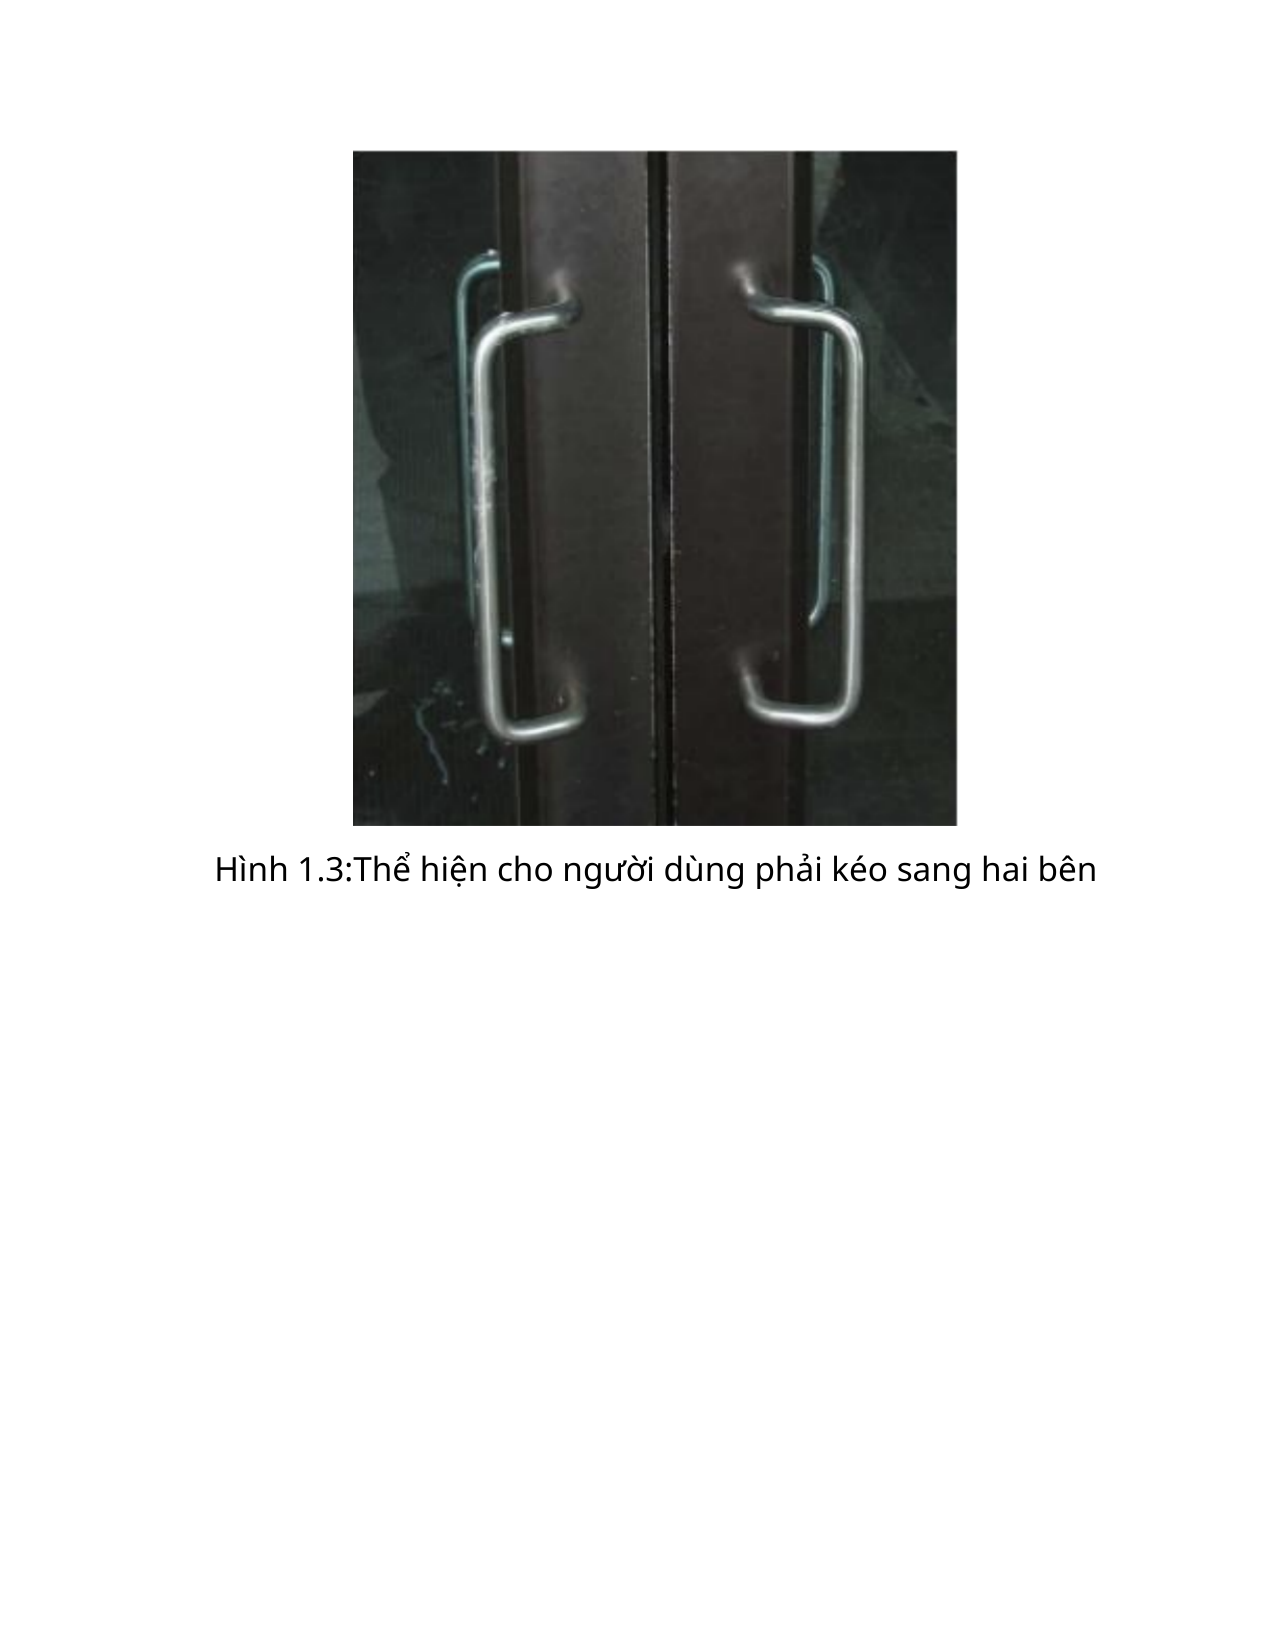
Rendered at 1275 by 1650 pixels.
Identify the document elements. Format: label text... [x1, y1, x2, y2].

text Hình 1.3:Thể hiện cho người dùng phải kéo sang hai bên [187, 846, 1125, 891]
picture [353, 150, 960, 827]
